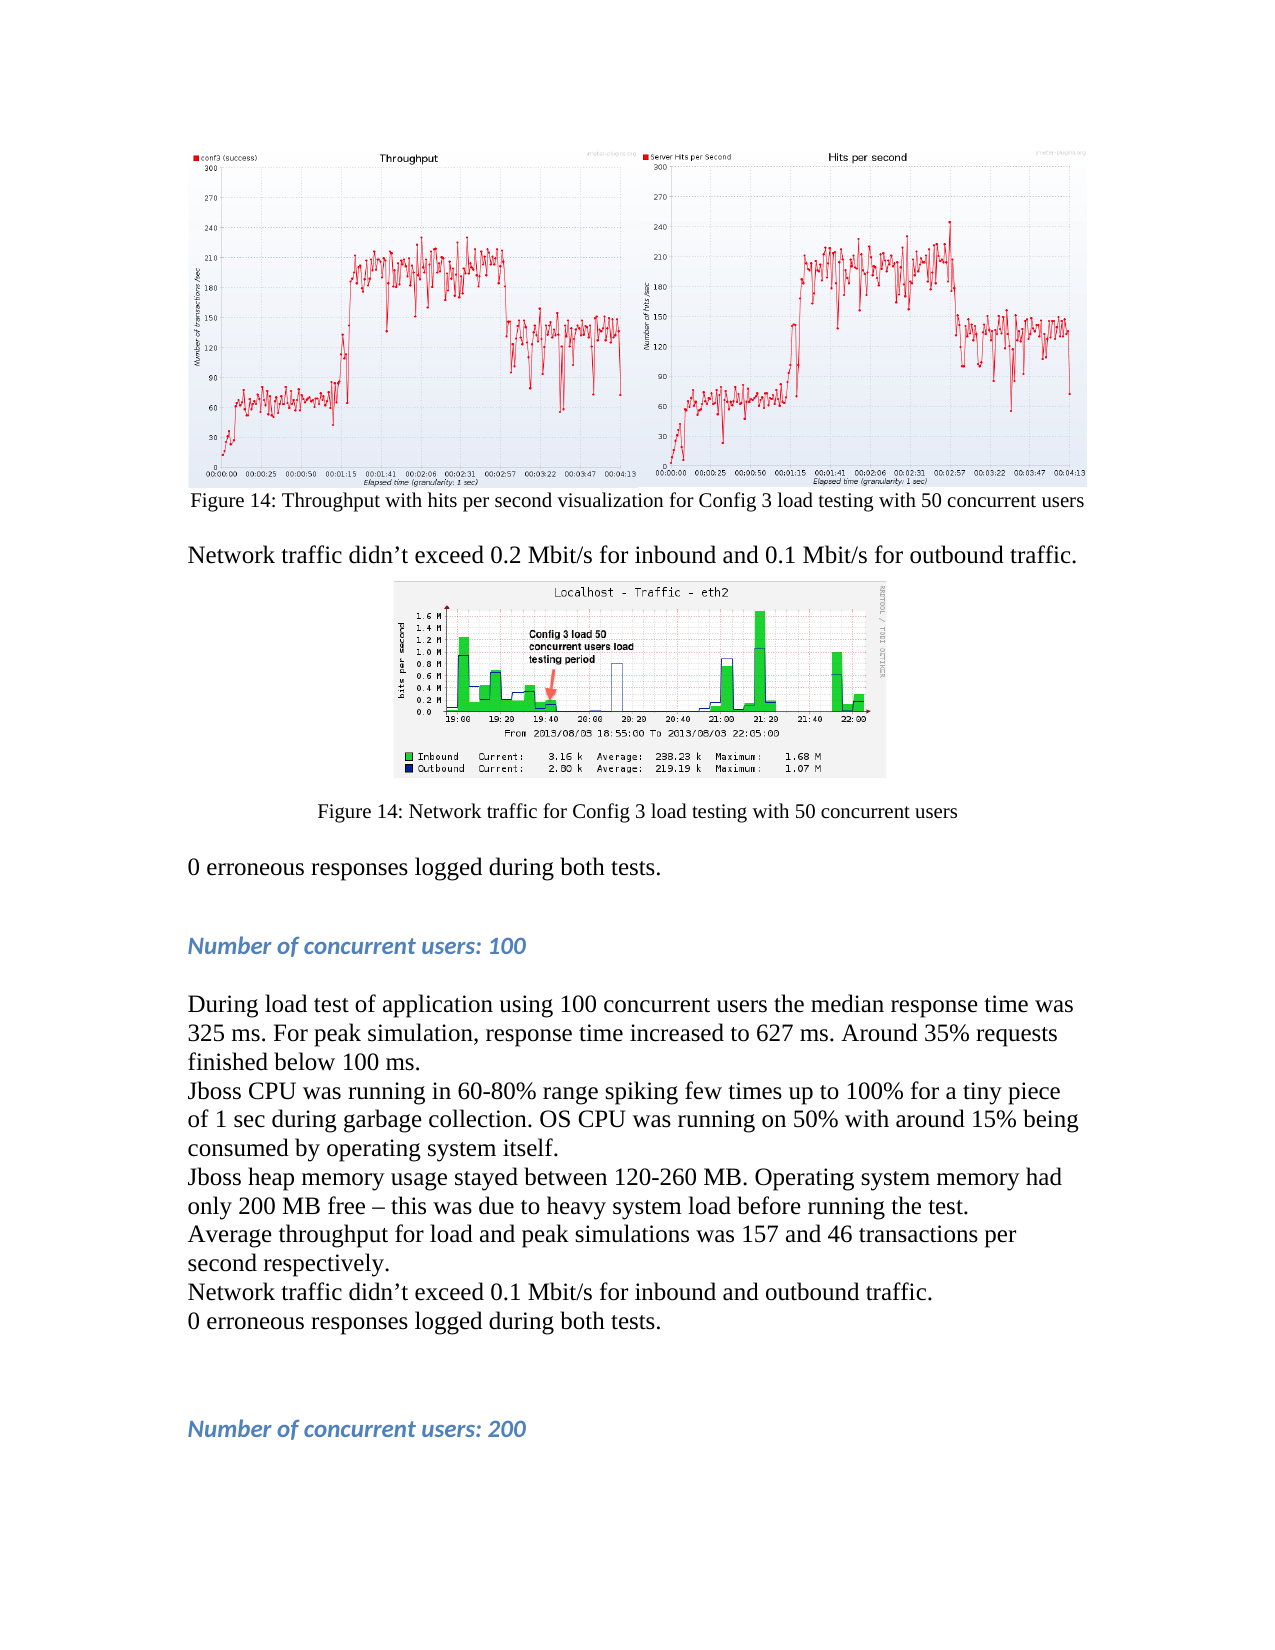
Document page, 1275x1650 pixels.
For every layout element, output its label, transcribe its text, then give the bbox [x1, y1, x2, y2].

subtitle Number of concurrent users: 100 [187, 930, 1087, 961]
picture [393, 581, 887, 778]
text Network traffic didn’t exceed 0.2 Mbit/s for inbound and 0.1 Mbit/s for outbound traffic. [187, 540, 1087, 569]
text During load test of application using 100 concurrent users the median response time was 325 ms. For peak simulation, response time increased to 627 ms. Around 35% requests finished below 100 ms. [187, 989, 1087, 1076]
subtitle Number of concurrent users: 200 [187, 1413, 1087, 1443]
text Network traffic didn’t exceed 0.1 Mbit/s for inbound and outbound traffic. [187, 1277, 1087, 1306]
text Average throughput for load and peak simulations was 157 and 46 transactions per second respectively. [187, 1219, 1087, 1277]
picture [187, 150, 1088, 488]
text 0 erroneous responses logged during both tests. [187, 1306, 1087, 1334]
text 0 erroneous responses logged during both tests. [187, 852, 1087, 881]
text Jboss CPU was running in 60-80% range spiking few times up to 100% for a tiny piece of 1 sec during garbage collection. OS CPU was running on 50% with around 15% being consumed by operating system itself. [187, 1076, 1087, 1162]
text Figure 14: Throughput with hits per second visualization for Config 3 load testing with 50 concurrent users [187, 488, 1087, 512]
text Figure 14: Network traffic for Config 3 load testing with 50 concurrent users [187, 799, 1087, 823]
